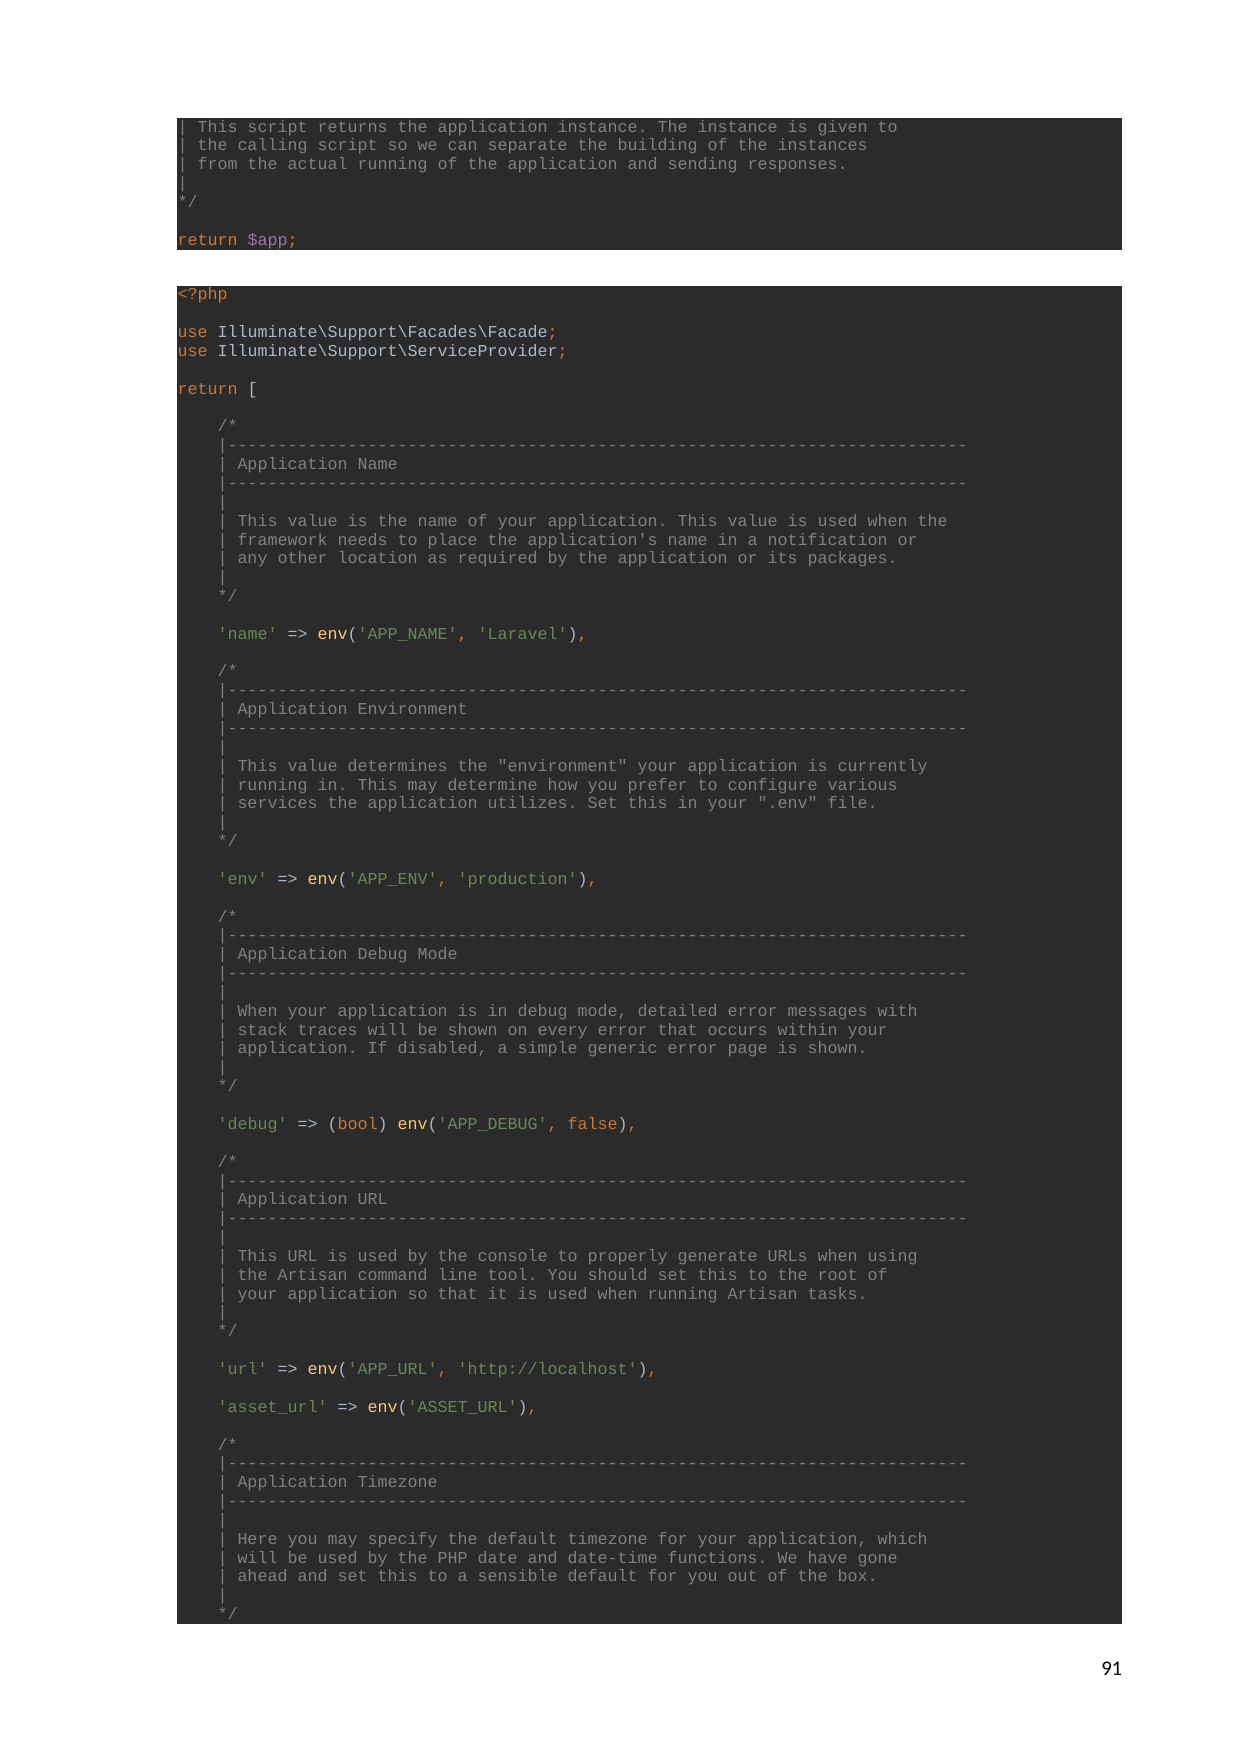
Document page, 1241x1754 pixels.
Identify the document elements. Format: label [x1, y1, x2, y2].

text [177, 286, 1122, 1624]
text [177, 118, 1122, 250]
